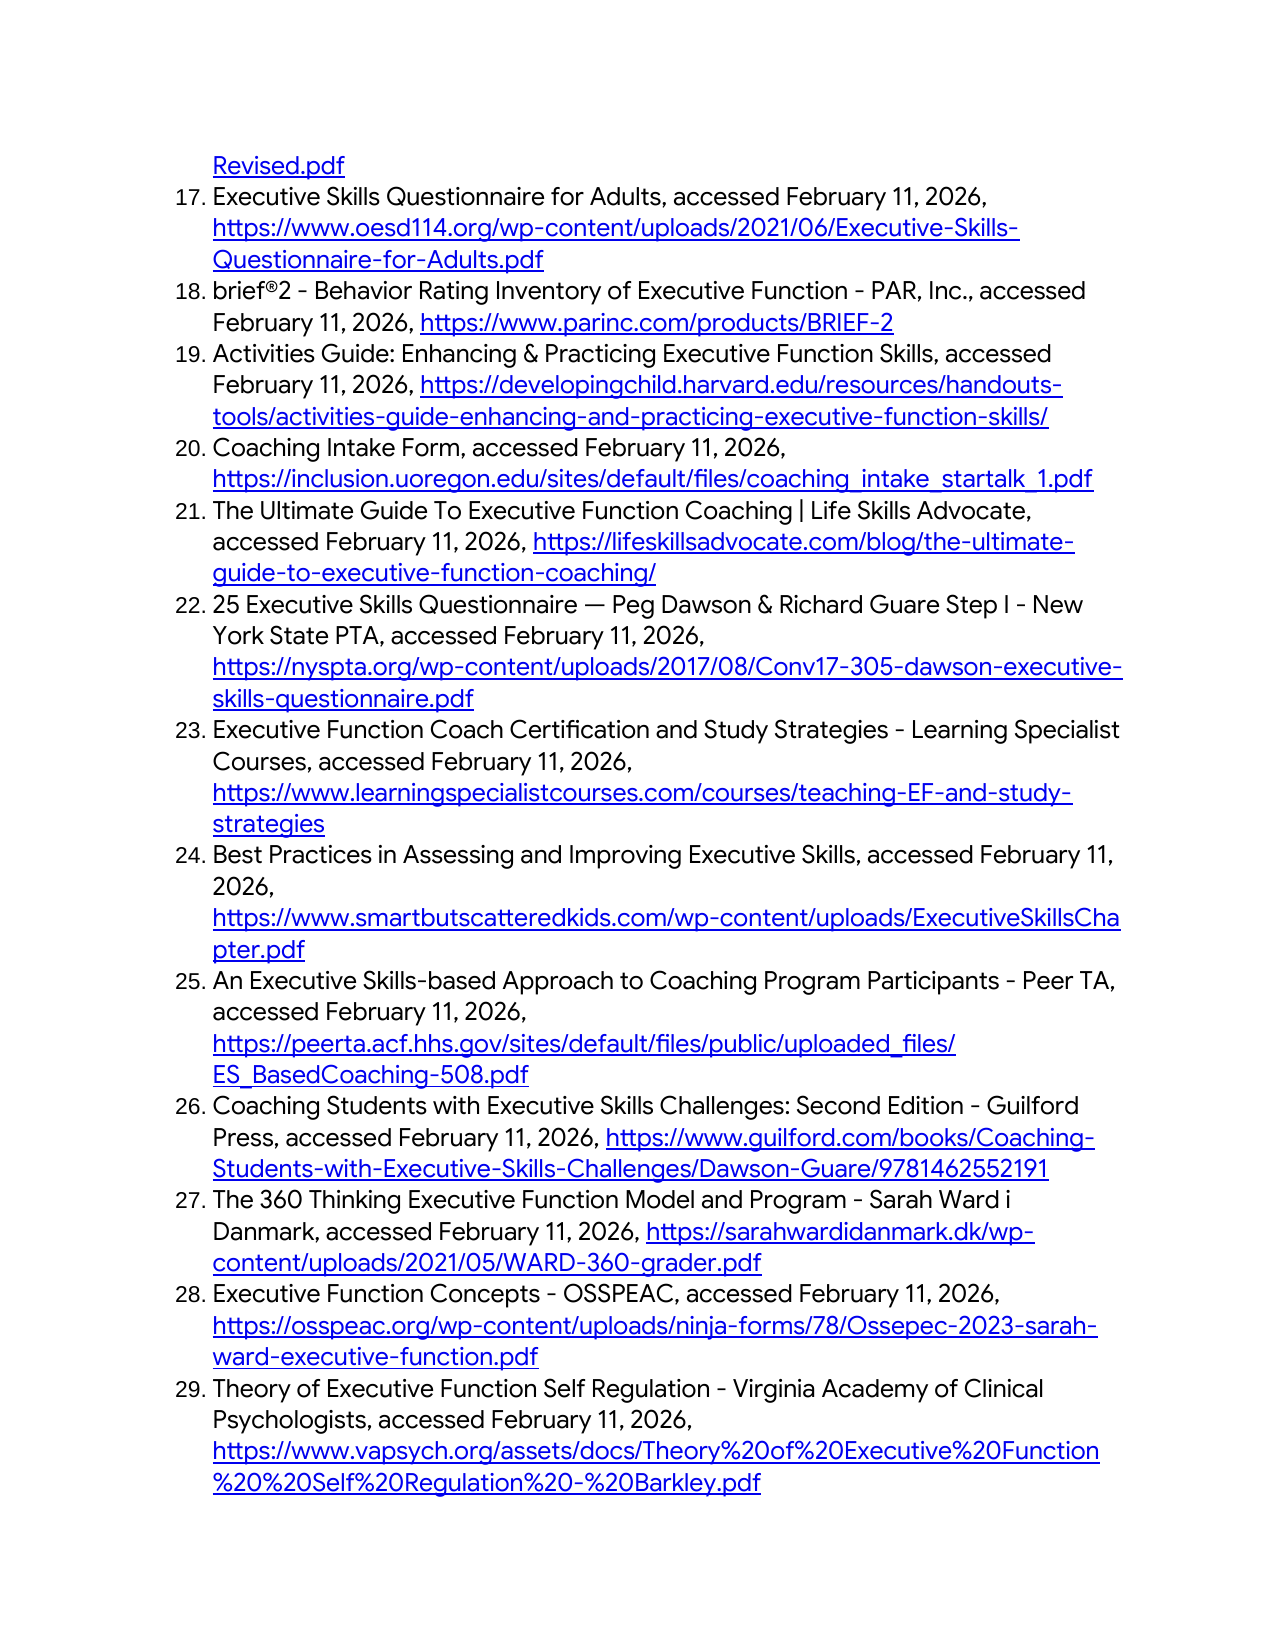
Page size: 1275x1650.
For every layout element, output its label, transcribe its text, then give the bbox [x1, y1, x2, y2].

list Executive Function Coach Certification and Study Strategies - Learning Specialist Courses, accessed February 11, 2026, https://www.learningspecialistcourses.com/courses/teaching-EF-and-study-strategies [175, 714, 1125, 840]
list The 360 Thinking Executive Function Model and Program - Sarah Ward i Danmark, accessed February 11, 2026, https://sarahwardidanmark.dk/wp-content/uploads/2021/05/WARD-360-grader.pdf [175, 1185, 1125, 1279]
list Best Practices in Assessing and Improving Executive Skills, accessed February 11, 2026, https://www.smartbutscatteredkids.com/wp-content/uploads/ExecutiveSkillsChapter.pdf [175, 840, 1125, 965]
list brief®2 - Behavior Rating Inventory of Executive Function - PAR, Inc., accessed February 11, 2026, https://www.parinc.com/products/BRIEF-2 [175, 275, 1125, 338]
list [175, 150, 1125, 181]
list Coaching Intake Form, accessed February 11, 2026, https://inclusion.uoregon.edu/sites/default/files/coaching_intake_startalk_1.pdf [175, 432, 1125, 495]
list Theory of Executive Function Self Regulation - Virginia Academy of Clinical Psychologists, accessed February 11, 2026, https://www.vapsych.org/assets/docs/Theory%20of%20Executive%20Function%20%20Self%20Regulation%20-%20Barkley.pdf [175, 1373, 1125, 1498]
list An Executive Skills-based Approach to Coaching Program Participants - Peer TA, accessed February 11, 2026, https://peerta.acf.hhs.gov/sites/default/files/public/uploaded_files/ES_BasedCoaching-508.pdf [175, 965, 1125, 1091]
list Coaching Students with Executive Skills Challenges: Second Edition - Guilford Press, accessed February 11, 2026, https://www.guilford.com/books/Coaching-Students-with-Executive-Skills-Challenges/Dawson-Guare/9781462552191 [175, 1091, 1125, 1185]
list Executive Skills Questionnaire for Adults, accessed February 11, 2026, https://www.oesd114.org/wp-content/uploads/2021/06/Executive-Skills-Questionnaire-for-Adults.pdf [175, 181, 1125, 275]
list 25 Executive Skills Questionnaire — Peg Dawson & Richard Guare Step I - New York State PTA, accessed February 11, 2026, https://nyspta.org/wp-content/uploads/2017/08/Conv17-305-dawson-executive-skills-questionnaire.pdf [175, 589, 1125, 714]
list The Ultimate Guide To Executive Function Coaching | Life Skills Advocate, accessed February 11, 2026, https://lifeskillsadvocate.com/blog/the-ultimate-guide-to-executive-function-coaching/ [175, 495, 1125, 589]
list Activities Guide: Enhancing & Practicing Executive Function Skills, accessed February 11, 2026, https://developingchild.harvard.edu/resources/handouts-tools/activities-guide-enhancing-and-practicing-executive-function-skills/ [175, 338, 1125, 432]
list Executive Function Concepts - OSSPEAC, accessed February 11, 2026, https://osspeac.org/wp-content/uploads/ninja-forms/78/Ossepec-2023-sarah-ward-executive-function.pdf [175, 1279, 1125, 1373]
